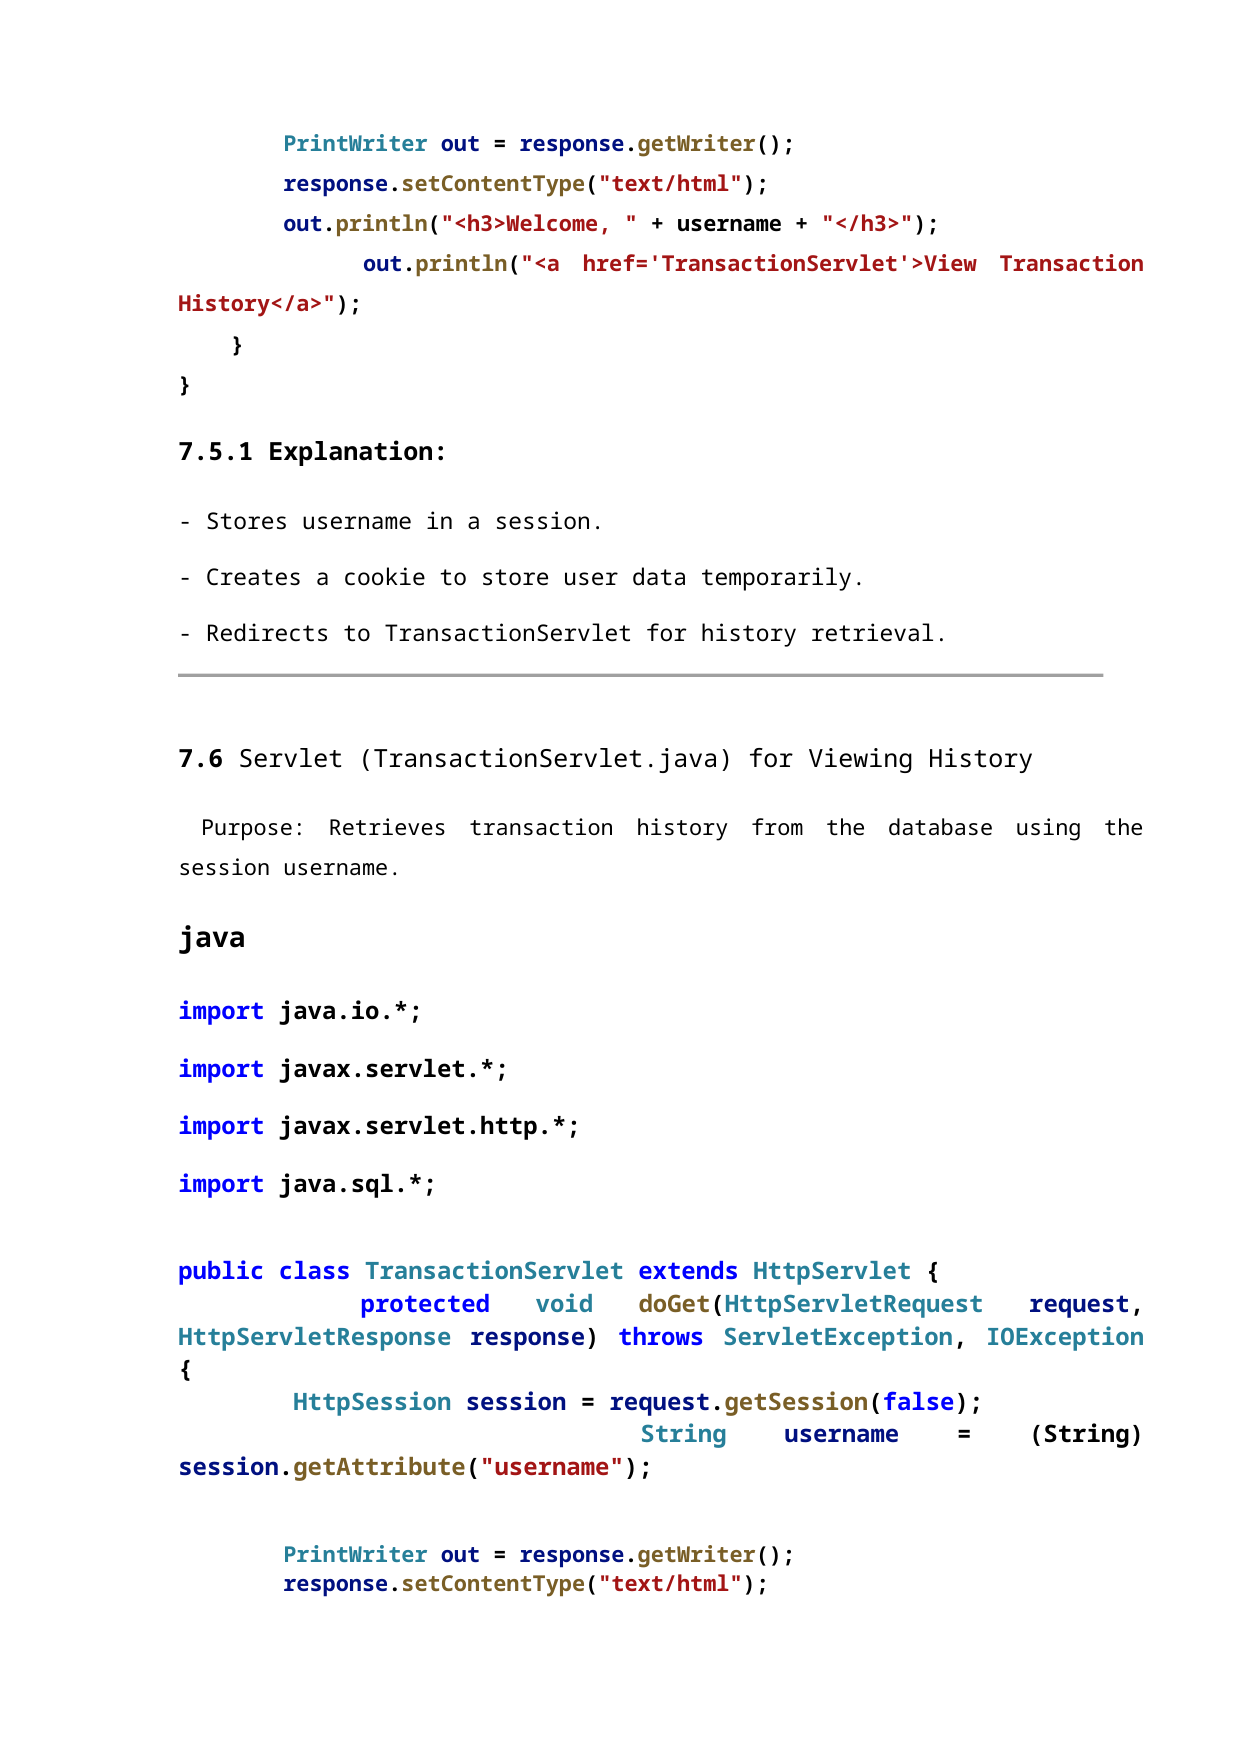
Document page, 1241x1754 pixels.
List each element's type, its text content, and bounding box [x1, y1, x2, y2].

text - Creates a cookie to store user data temporarily. [178, 561, 1144, 592]
text String username = (String) session.getAttribute("username"); [178, 1417, 1144, 1482]
text import java.sql.*; [178, 1167, 1144, 1199]
text Purpose: Retrieves transaction history from the database using the session username. [178, 812, 1144, 882]
text import javax.servlet.*; [178, 1051, 1144, 1084]
text PrintWriter out = response.getWriter(); [178, 127, 1144, 157]
text public class TransactionServlet extends HttpServlet { [178, 1254, 1144, 1287]
text protected void doGet(HttpServletRequest request, HttpServletResponse response) throws ServletException, IOException { [178, 1287, 1144, 1384]
text java [178, 917, 1144, 956]
subtitle 7.6 Servlet (TransactionServlet.java) for Viewing History [178, 741, 1144, 775]
text - Stores username in a session. [178, 505, 1144, 536]
text } [178, 328, 1144, 358]
text response.setContentType("text/html"); [178, 168, 1144, 197]
text } [178, 369, 1144, 398]
text import javax.servlet.http.*; [178, 1109, 1144, 1142]
text PrintWriter out = response.getWriter(); [178, 1538, 1144, 1568]
text out.println("<a href='TransactionServlet'>View Transaction History</a>"); [178, 248, 1144, 318]
subtitle 7.5.1 Explanation: [178, 434, 1144, 468]
text response.setContentType("text/html"); [178, 1568, 1144, 1598]
text import java.io.*; [178, 994, 1144, 1026]
text out.println("<h3>Welcome, " + username + "</h3>"); [178, 208, 1144, 238]
text HttpSession session = request.getSession(false); [178, 1384, 1144, 1417]
text - Redirects to TransactionServlet for history retrieval. [178, 617, 1144, 649]
